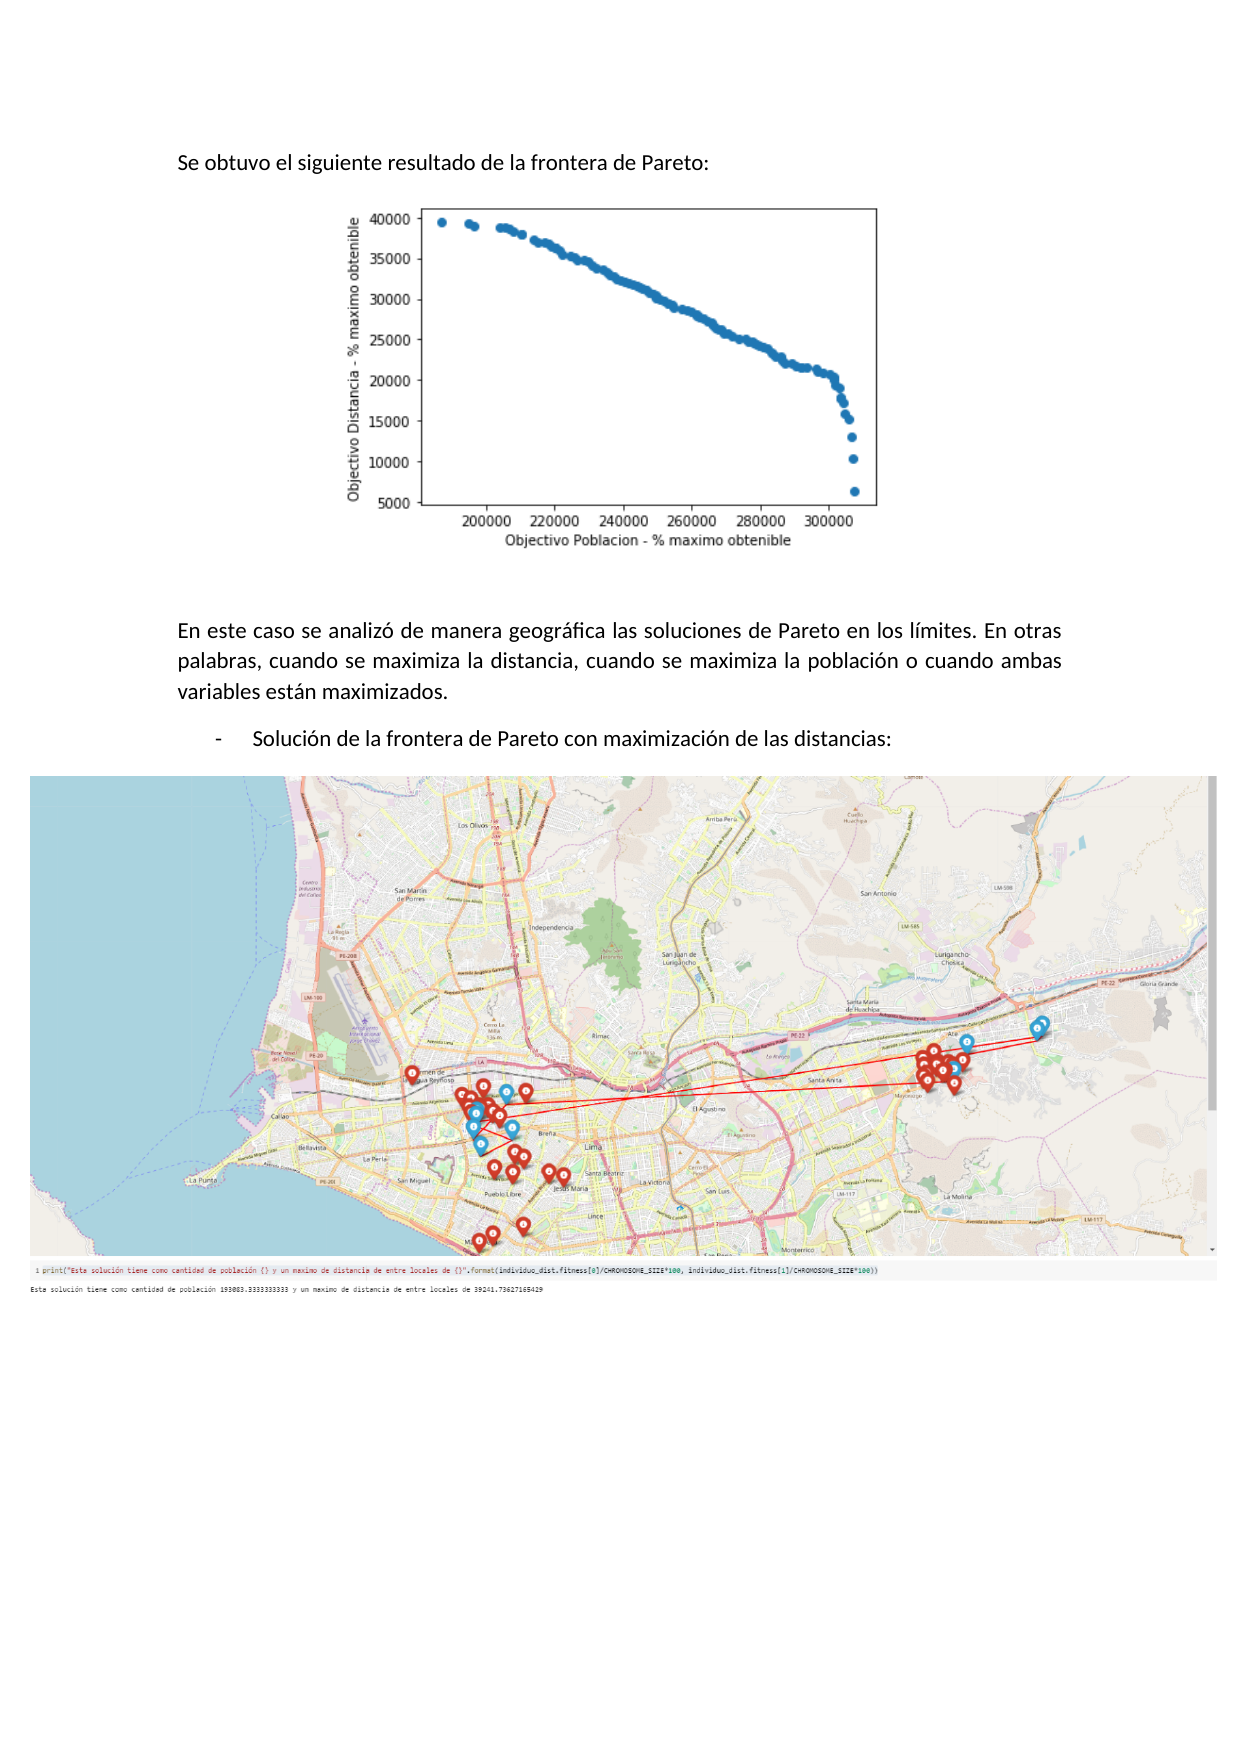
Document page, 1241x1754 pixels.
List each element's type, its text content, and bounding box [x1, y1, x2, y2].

picture [30, 776, 1217, 1306]
list Solución de la frontera de Pareto con maximización de las distancias: [215, 724, 1063, 752]
text Se obtuvo el siguiente resultado de la frontera de Pareto: [177, 148, 1063, 176]
text En este caso se analizó de manera geográfica las soluciones de Pareto en los límites. En otras palabras, cuando se maximiza la distancia, cuando se maximiza la población o cuando ambas variables están maximizados. [177, 616, 1063, 705]
picture [331, 191, 909, 570]
